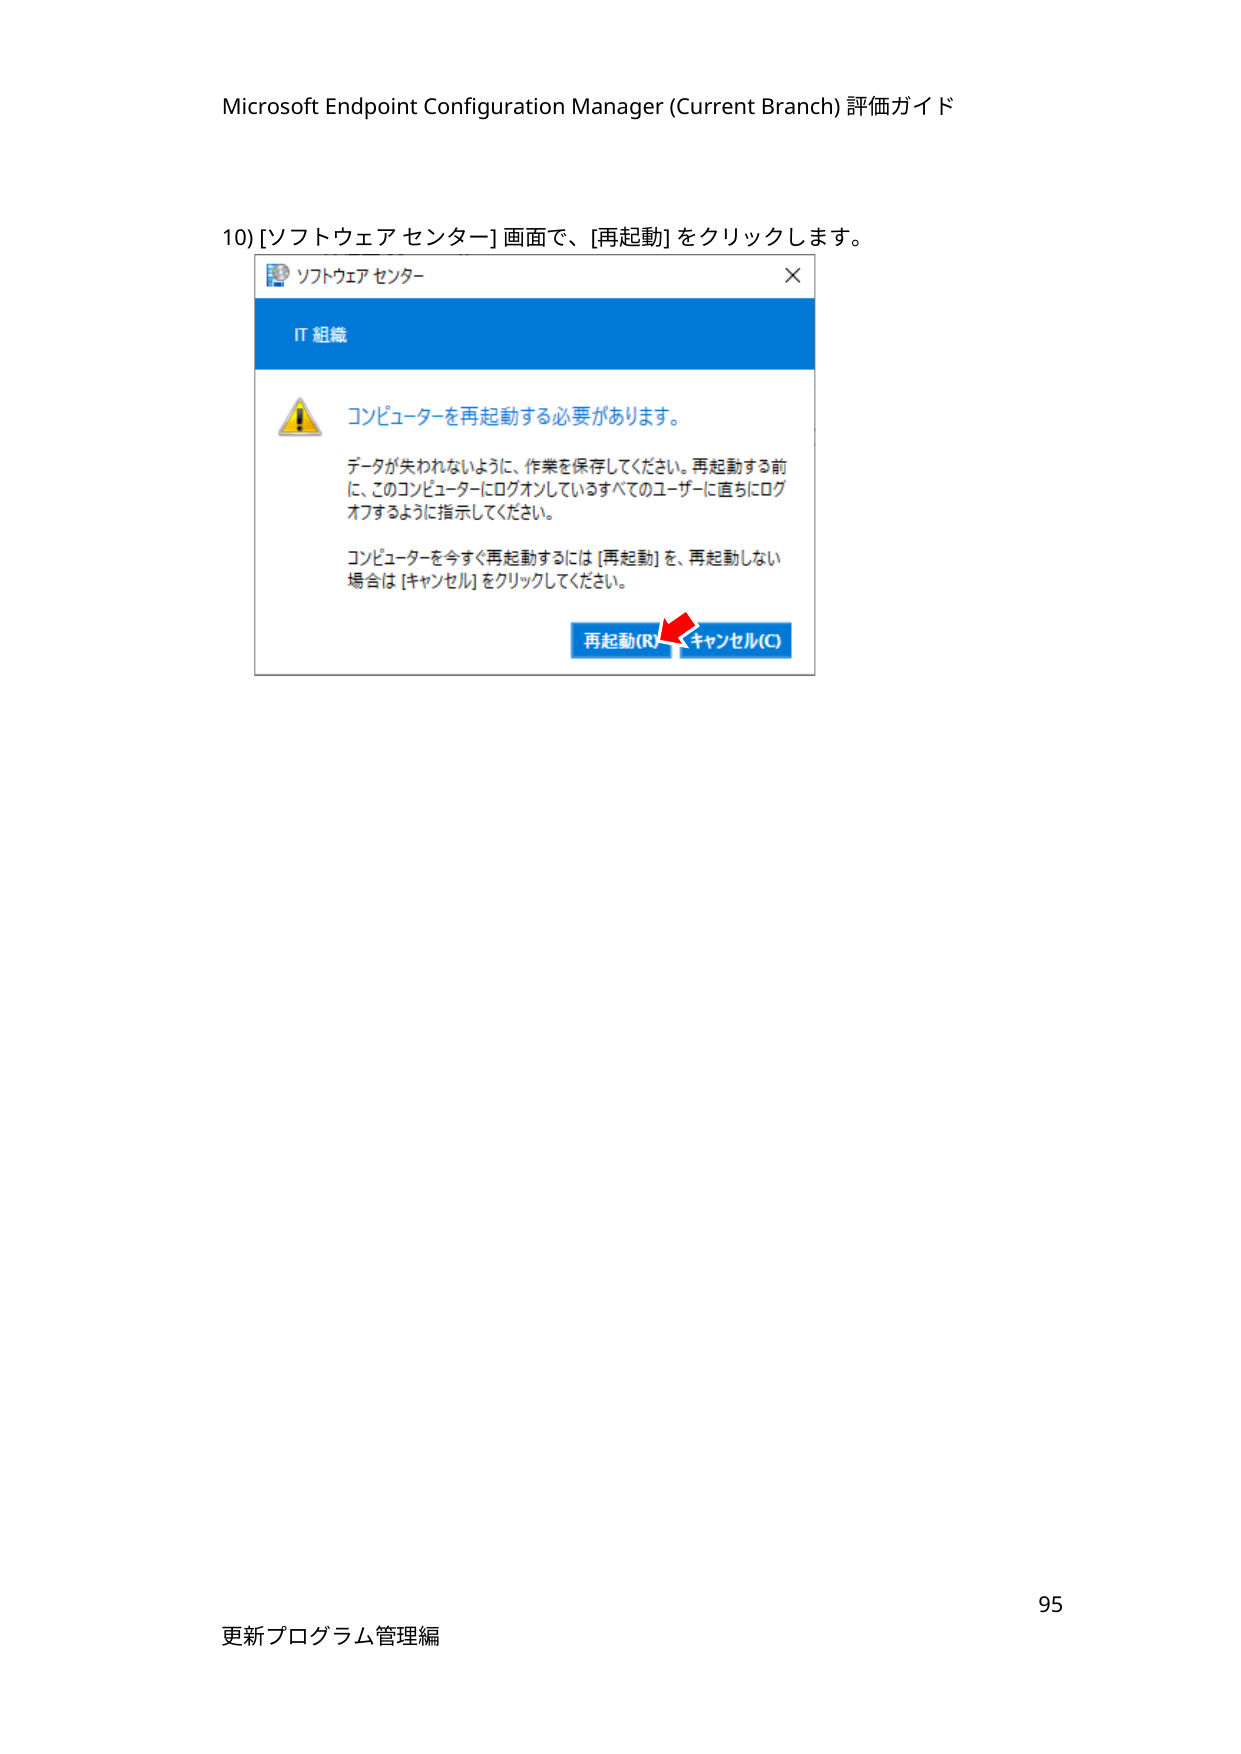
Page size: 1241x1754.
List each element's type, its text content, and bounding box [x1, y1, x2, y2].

picture [254, 254, 816, 676]
list [ソフトウェア センター] 画面で、[再起動] をクリックします。 [222, 217, 1063, 254]
